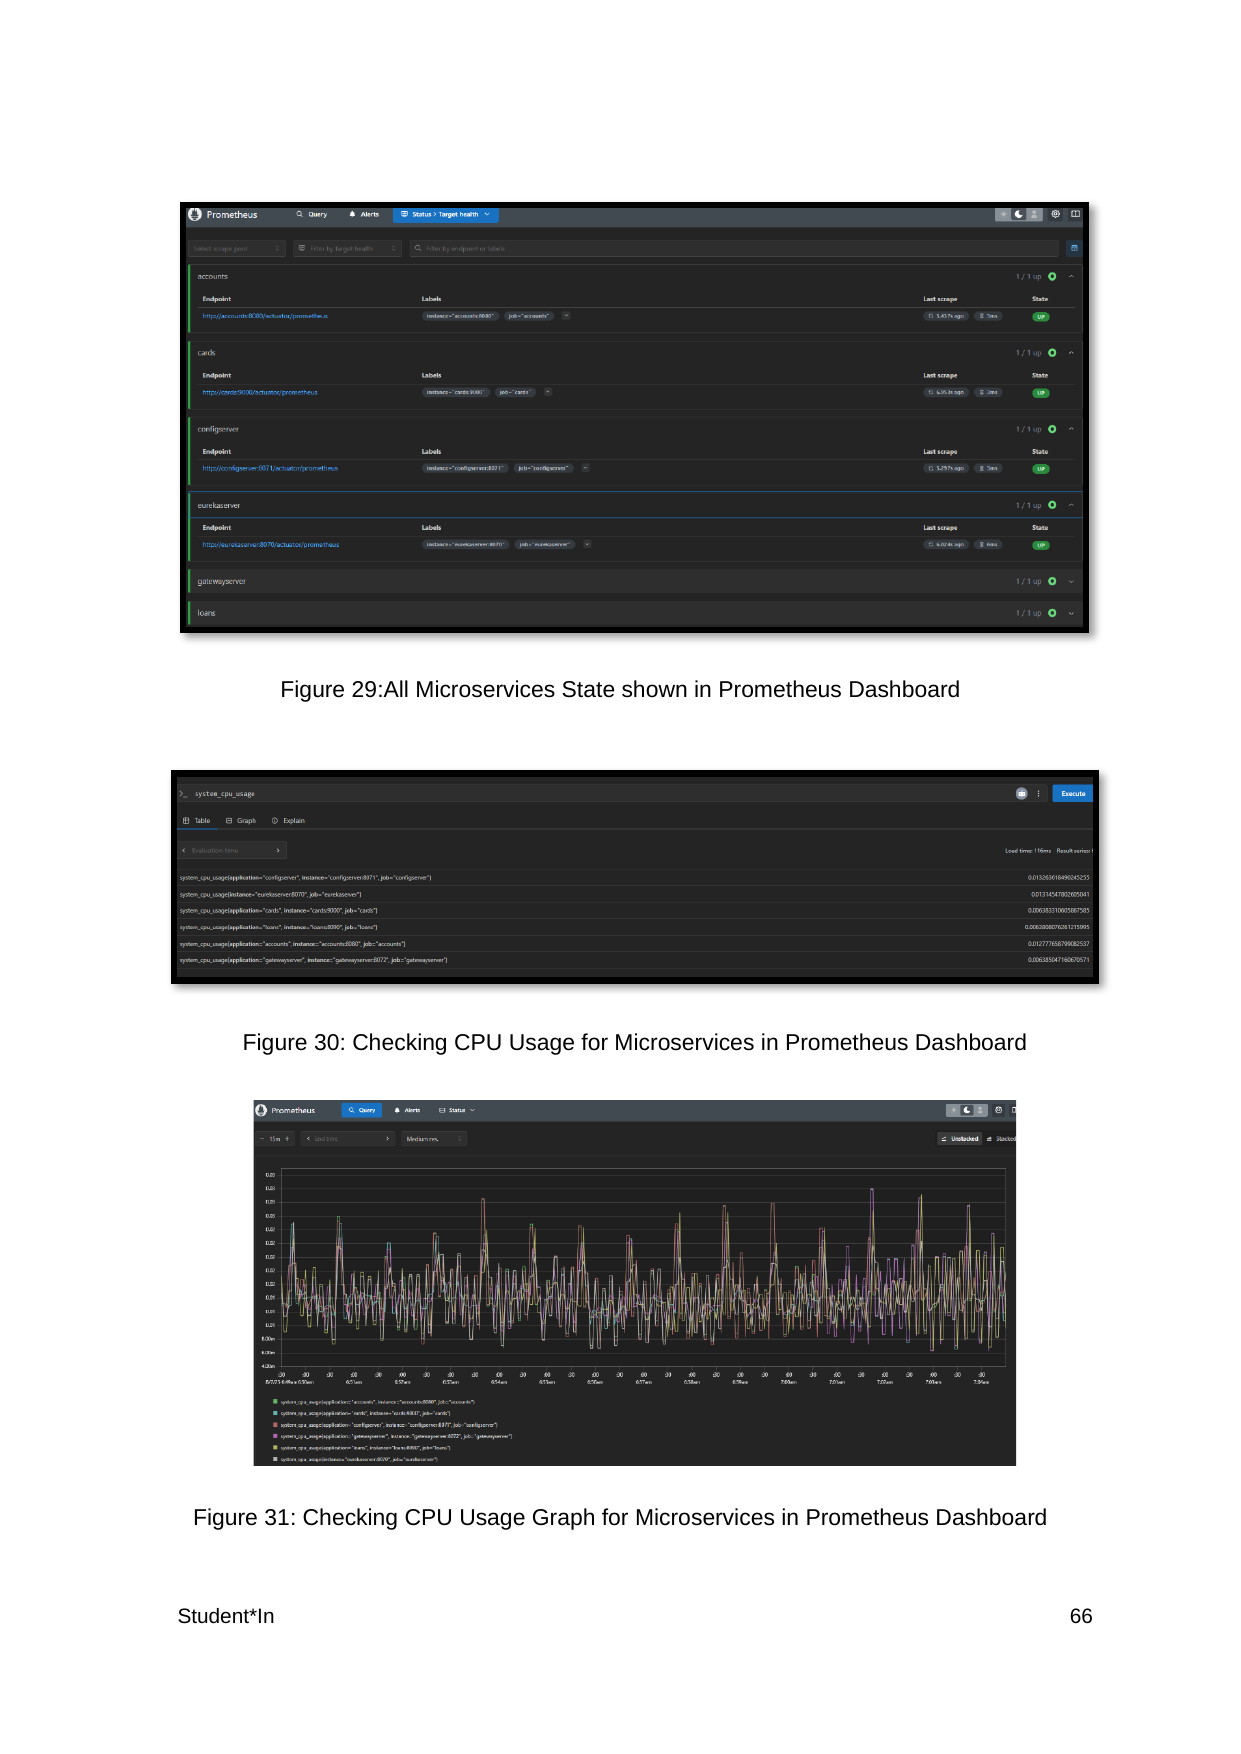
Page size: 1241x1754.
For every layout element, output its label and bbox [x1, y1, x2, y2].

picture [177, 777, 1093, 977]
picture [253, 1100, 1017, 1466]
picture [186, 208, 1083, 627]
